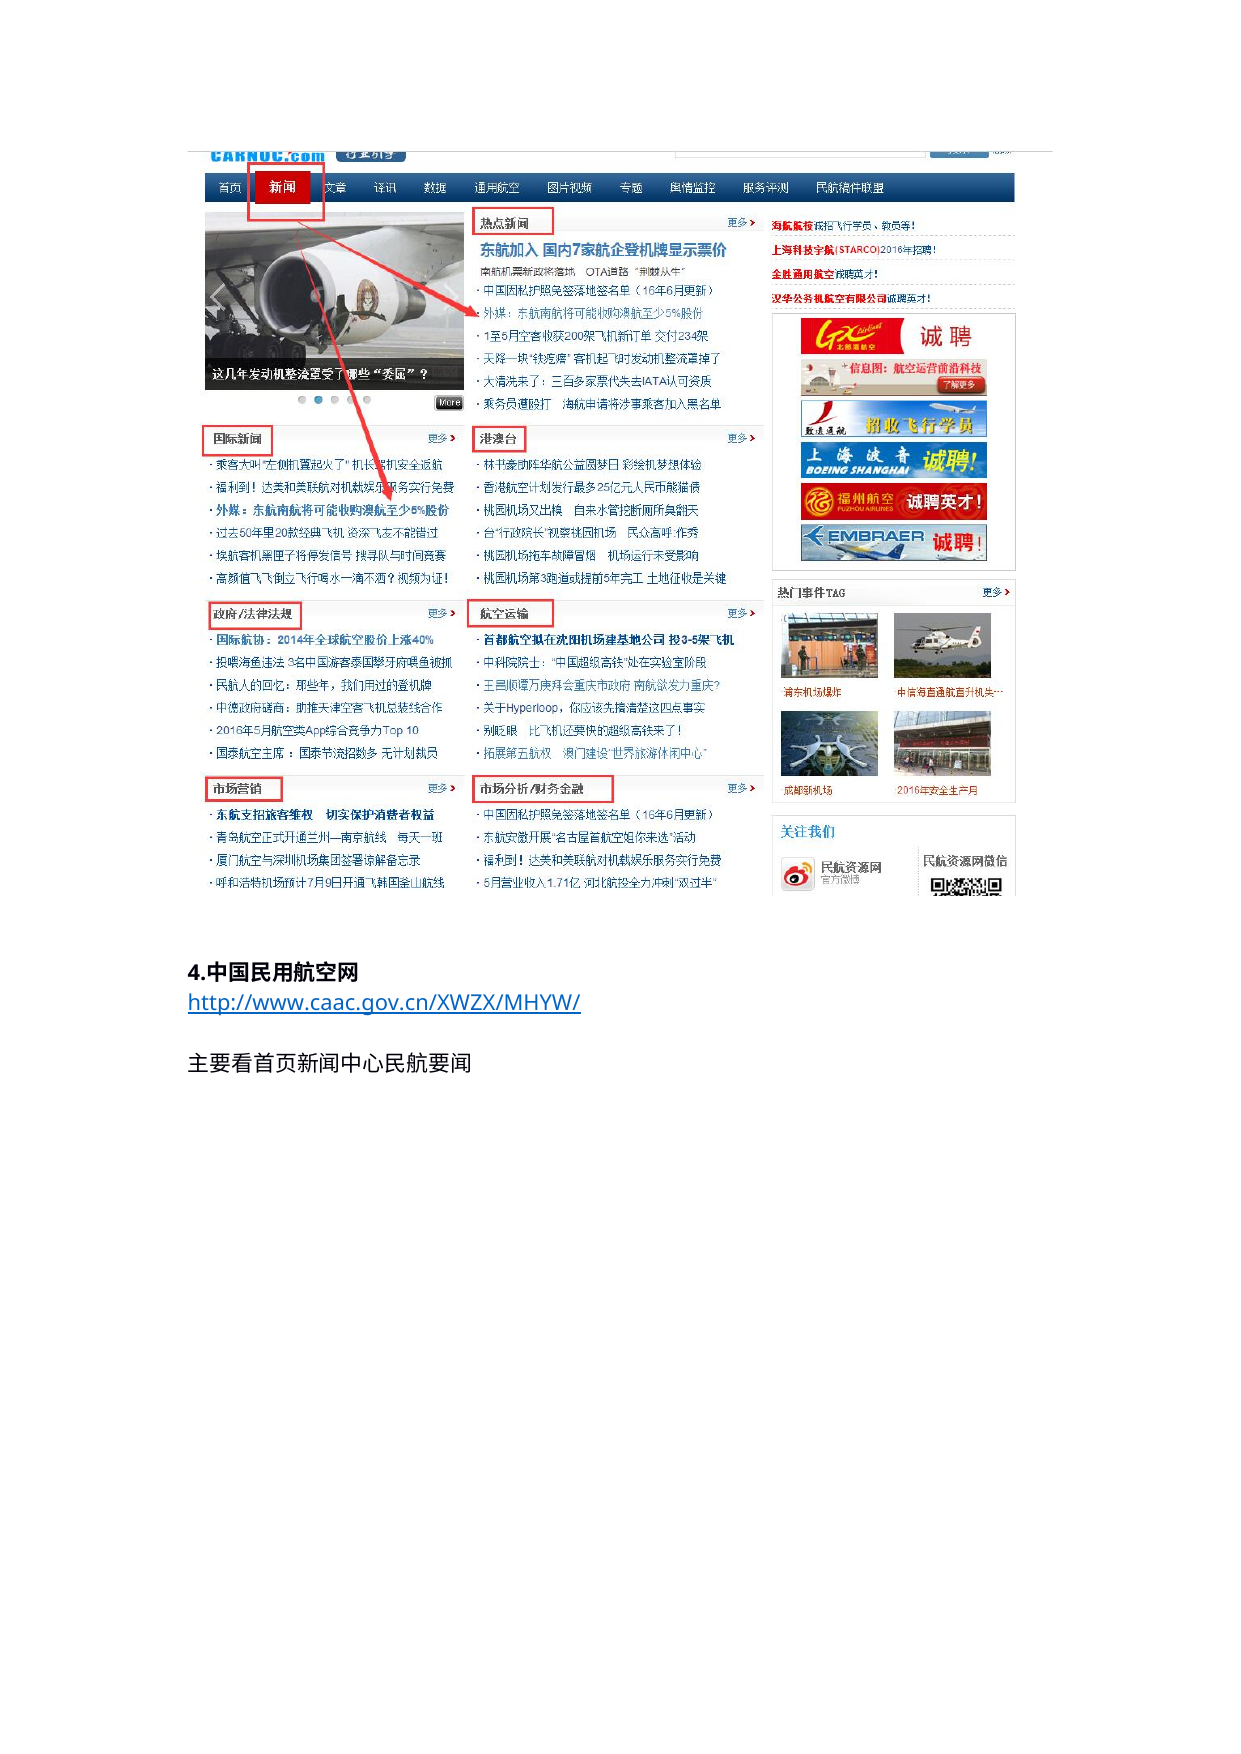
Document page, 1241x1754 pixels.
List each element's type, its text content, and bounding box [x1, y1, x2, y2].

picture [187, 150, 1053, 896]
text 4.中国民用航空网 [187, 955, 1053, 987]
text 主要看首页新闻中心民航要闻 [187, 1046, 1053, 1078]
text http://www.caac.gov.cn/XWZX/MHYW/ [187, 987, 1053, 1017]
